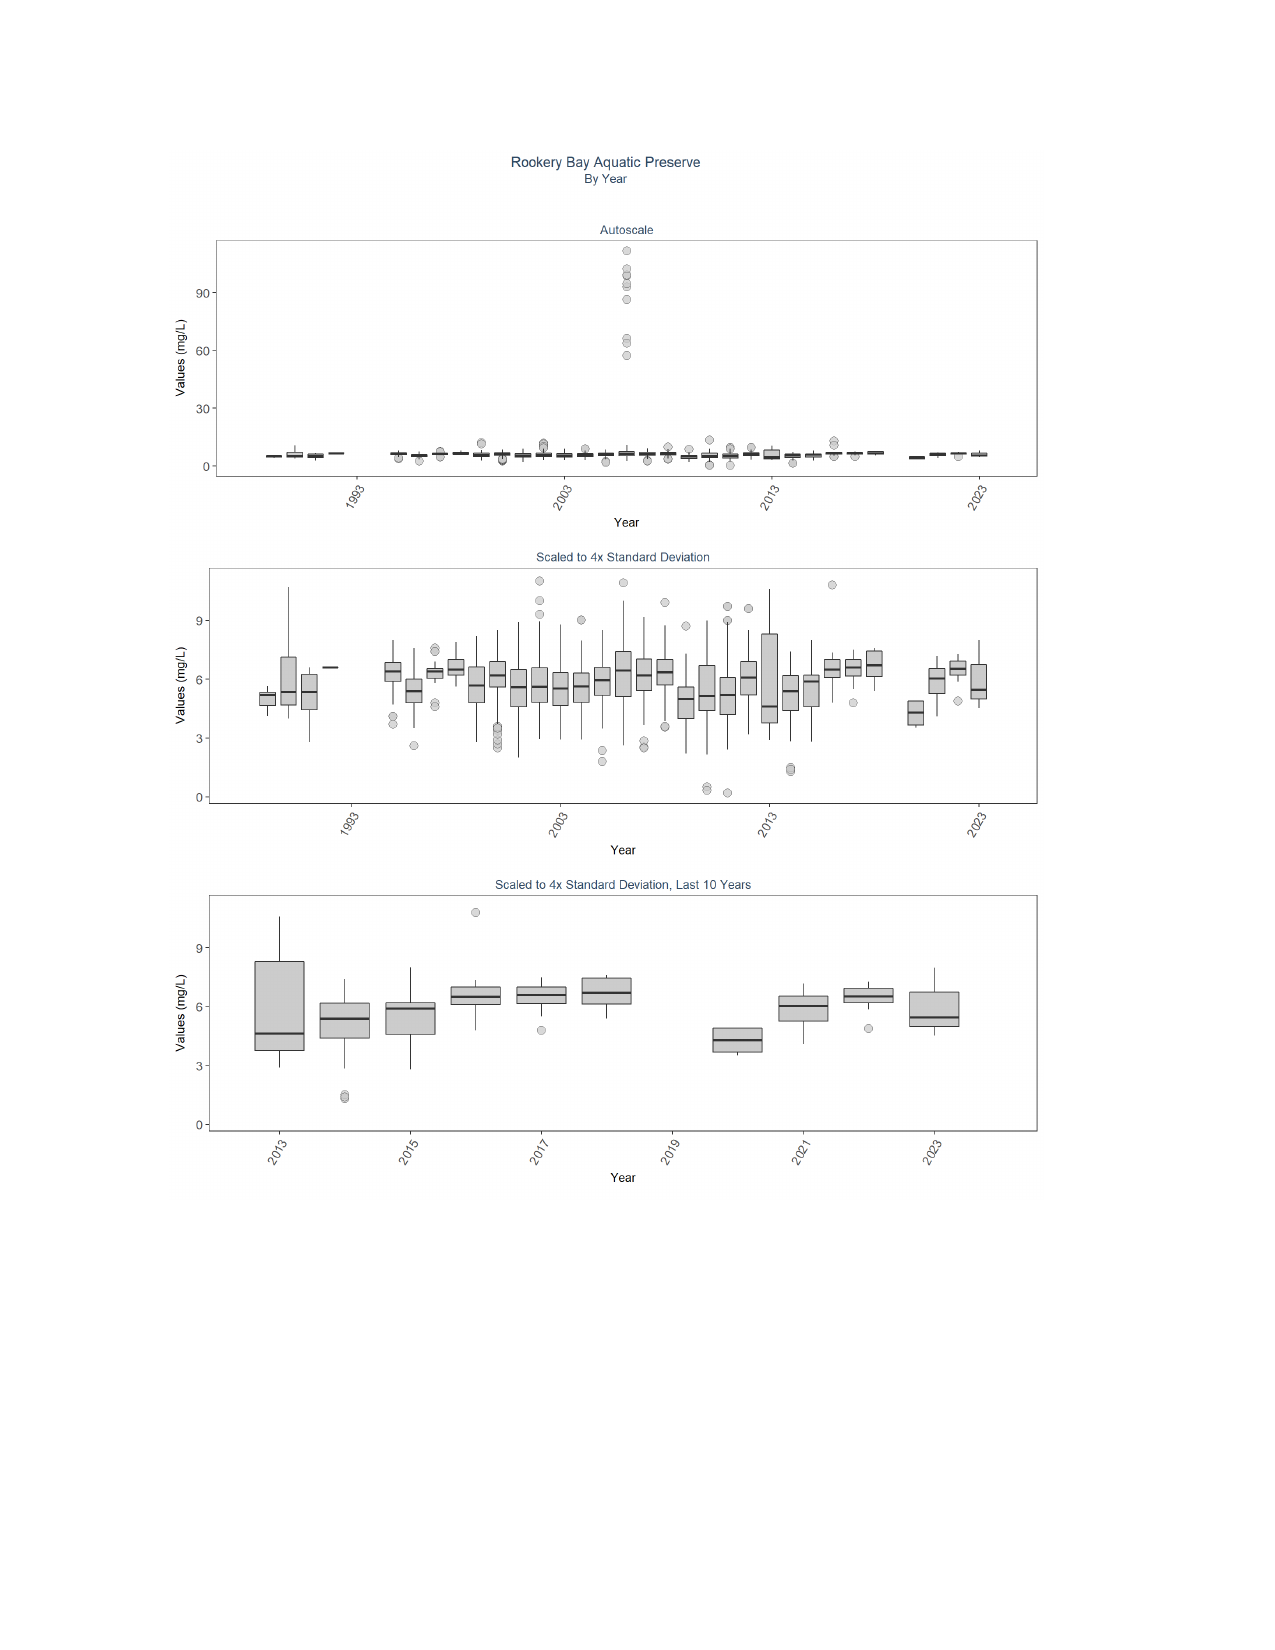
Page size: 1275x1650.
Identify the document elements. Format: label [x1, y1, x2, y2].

picture [168, 150, 1044, 1200]
